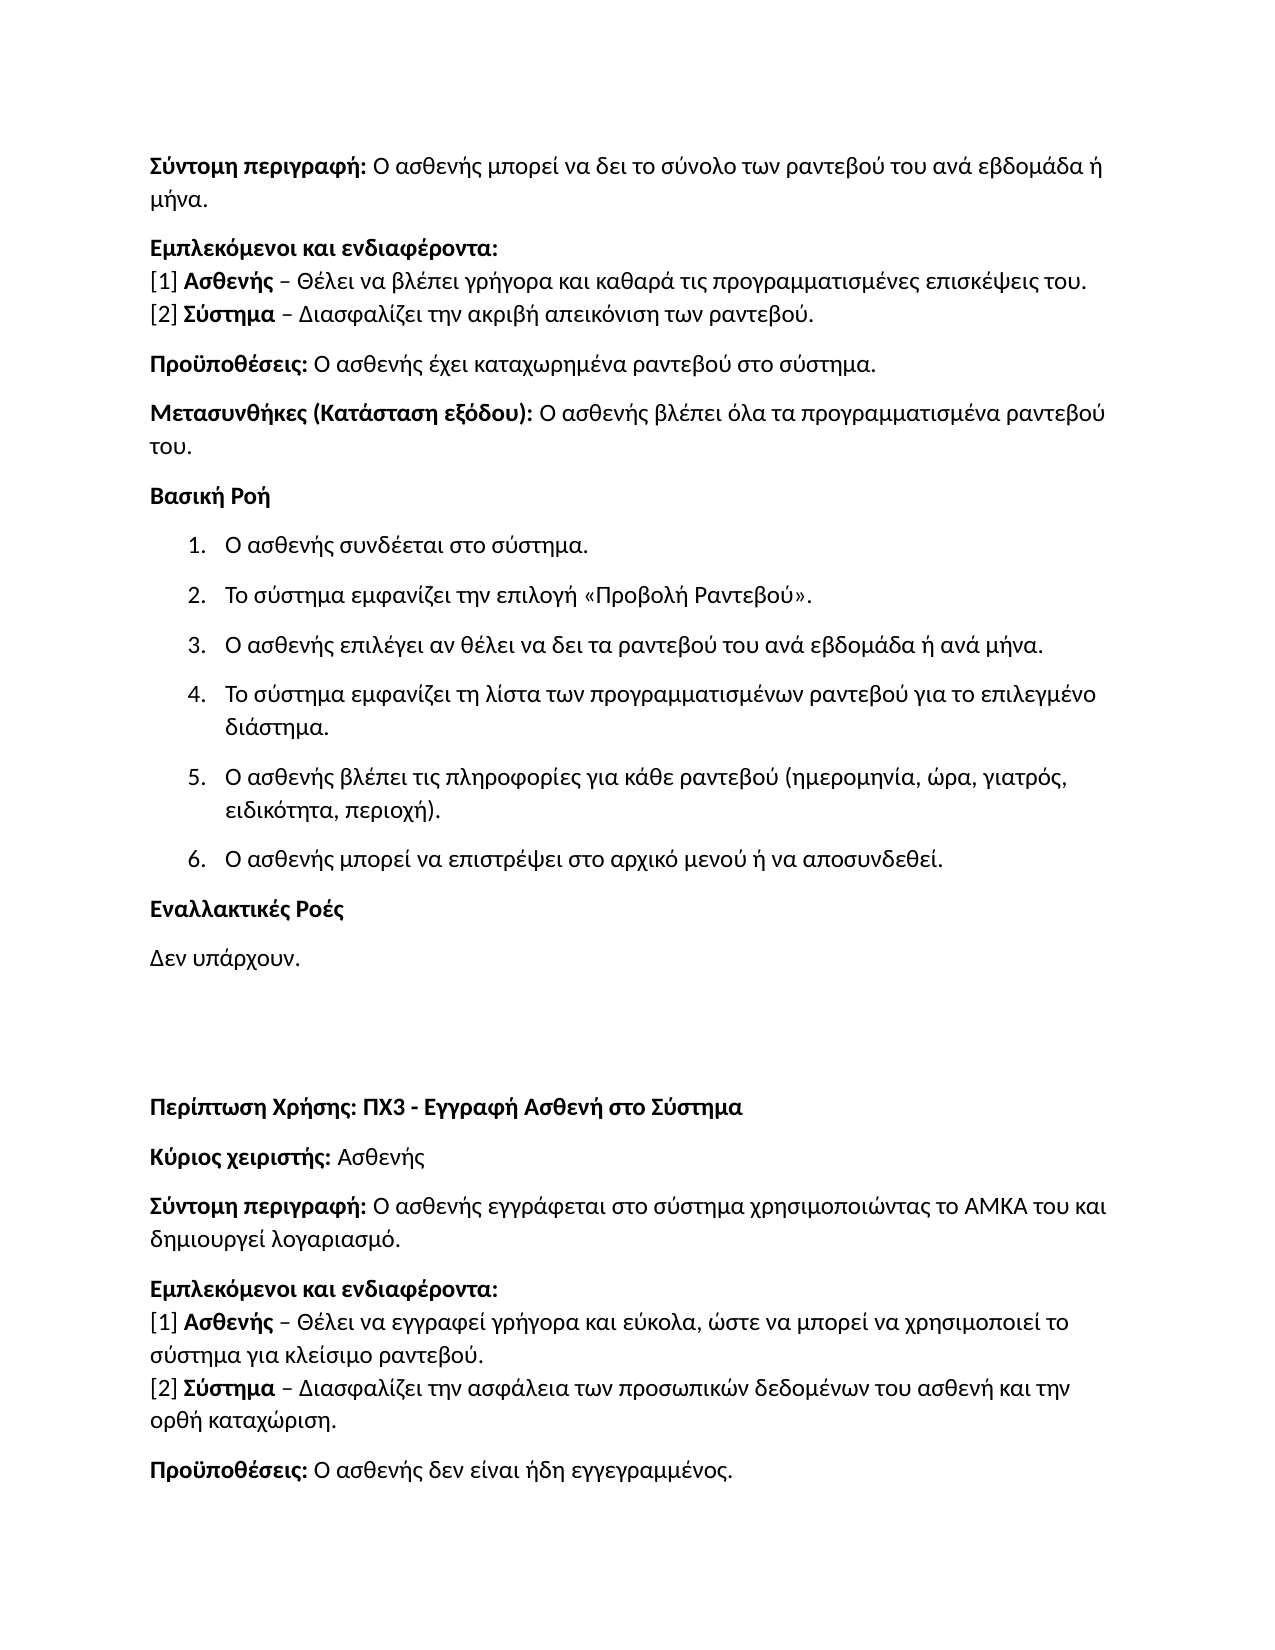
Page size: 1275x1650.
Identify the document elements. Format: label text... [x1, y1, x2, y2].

text Σύντομη περιγραφή: Ο ασθενής μπορεί να δει το σύνολο των ραντεβού του ανά εβδομάδα ή μήνα. [150, 150, 1125, 213]
text Προϋποθέσεις: Ο ασθενής δεν είναι ήδη εγγεγραμμένος. [150, 1454, 1125, 1485]
text Σύντομη περιγραφή: Ο ασθενής εγγράφεται στο σύστημα χρησιμοποιώντας το ΑΜΚΑ του και δημιουργεί λογαριασμό. [150, 1190, 1125, 1254]
list Ο ασθενής συνδέεται στο σύστημα. [187, 529, 1125, 560]
text Βασική Ροή [150, 480, 1125, 511]
list Το σύστημα εμφανίζει τη λίστα των προγραμματισμένων ραντεβού για το επιλεγμένο διάστημα. [187, 678, 1125, 742]
text Εμπλεκόμενοι και ενδιαφέροντα: [1] Ασθενής – Θέλει να εγγραφεί γρήγορα και εύκολα, ώστε να μπορεί να χρησιμοποιεί το σύστημα για κλείσιμο ραντεβού. [2] Σύστημα – Διασφαλίζει την ασφάλεια των προσωπικών δεδομένων του ασθενή και την ορθή καταχώριση. [150, 1273, 1125, 1435]
text Περίπτωση Χρήσης: ΠΧ3 - Εγγραφή Ασθενή στο Σύστημα [150, 1091, 1125, 1122]
list Ο ασθενής επιλέγει αν θέλει να δει τα ραντεβού του ανά εβδομάδα ή ανά μήνα. [187, 629, 1125, 659]
list Το σύστημα εμφανίζει την επιλογή «Προβολή Ραντεβού». [187, 579, 1125, 610]
text Δεν υπάρχουν. [150, 942, 1125, 973]
text Κύριος χειριστής: Ασθενής [150, 1141, 1125, 1171]
text Προϋποθέσεις: Ο ασθενής έχει καταχωρημένα ραντεβού στο σύστημα. [150, 348, 1125, 378]
list Ο ασθενής βλέπει τις πληροφορίες για κάθε ραντεβού (ημερομηνία, ώρα, γιατρός, ειδικότητα, περιοχή). [187, 761, 1125, 824]
text Εμπλεκόμενοι και ενδιαφέροντα: [1] Ασθενής – Θέλει να βλέπει γρήγορα και καθαρά τις προγραμματισμένες επισκέψεις του. [2] Σύστημα – Διασφαλίζει την ακριβή απεικόνιση των ραντεβού. [150, 232, 1125, 329]
text Μετασυνθήκες (Κατάσταση εξόδου): Ο ασθενής βλέπει όλα τα προγραμματισμένα ραντεβού του. [150, 397, 1125, 461]
text Εναλλακτικές Ροές [150, 893, 1125, 923]
list Ο ασθενής μπορεί να επιστρέψει στο αρχικό μενού ή να αποσυνδεθεί. [187, 843, 1125, 874]
